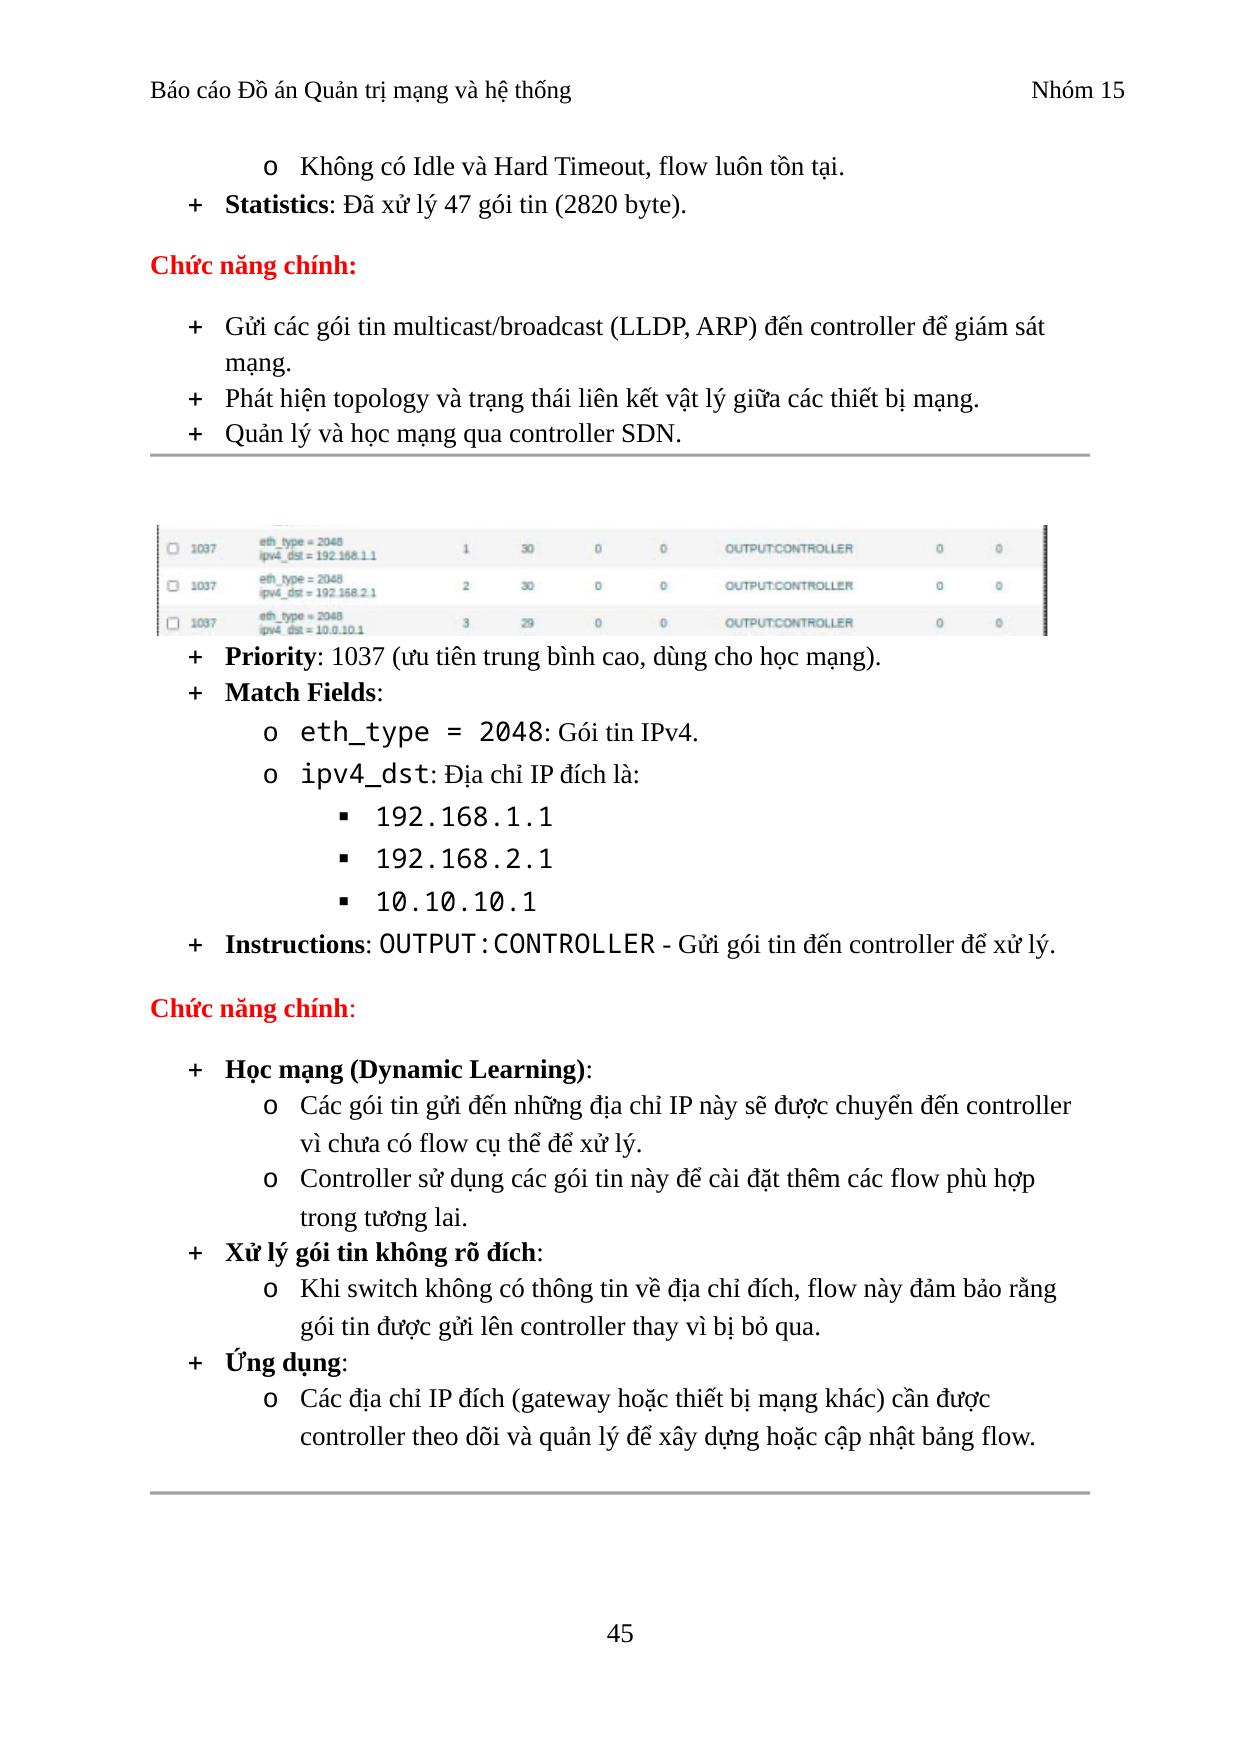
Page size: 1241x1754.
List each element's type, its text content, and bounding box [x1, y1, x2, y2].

picture [156, 525, 1048, 636]
list Phát hiện topology và trạng thái liên kết vật lý giữa các thiết bị mạng. [187, 382, 1090, 413]
list Không có Idle và Hard Timeout, flow luôn tồn tại. [262, 150, 1090, 183]
list Priority: 1037 (ưu tiên trung bình cao, dùng cho học mạng). [187, 641, 1090, 672]
list ipv4_dst: Địa chỉ IP đích là: [262, 755, 1090, 792]
list Các địa chỉ IP đích (gateway hoặc thiết bị mạng khác) cần được controller theo dõi và quản lý để xây dựng hoặc cập nhật bảng flow. [262, 1382, 1090, 1451]
text Chức năng chính: [150, 992, 1090, 1023]
list Quản lý và học mạng qua controller SDN. [187, 418, 1090, 449]
list Match Fields: [187, 676, 1090, 708]
list Xử lý gói tin không rõ đích: [187, 1236, 1090, 1268]
list Ứng dụng: [187, 1346, 1090, 1377]
list Gửi các gói tin multicast/broadcast (LLDP, ARP) đến controller để giám sát mạng. [187, 310, 1090, 377]
list Học mạng (Dynamic Learning): [187, 1053, 1090, 1084]
list 192.168.2.1 [337, 840, 1090, 877]
list eth_type = 2048: Gói tin IPv4. [262, 712, 1090, 749]
list 10.10.10.1 [337, 882, 1090, 919]
list Statistics: Đã xử lý 47 gói tin (2820 byte). [187, 188, 1090, 220]
list Instructions: OUTPUT:CONTROLLER - Gửi gói tin đến controller để xử lý. [187, 925, 1090, 962]
list Controller sử dụng các gói tin này để cài đặt thêm các flow phù hợp trong tương lai. [262, 1163, 1090, 1232]
text Chức năng chính: [150, 249, 1090, 281]
list Các gói tin gửi đến những địa chỉ IP này sẽ được chuyển đến controller vì chưa có flow cụ thể để xử lý. [262, 1089, 1090, 1158]
list 192.168.1.1 [337, 798, 1090, 834]
list Khi switch không có thông tin về địa chỉ đích, flow này đảm bảo rằng gói tin được gửi lên controller thay vì bị bỏ qua. [262, 1272, 1090, 1341]
